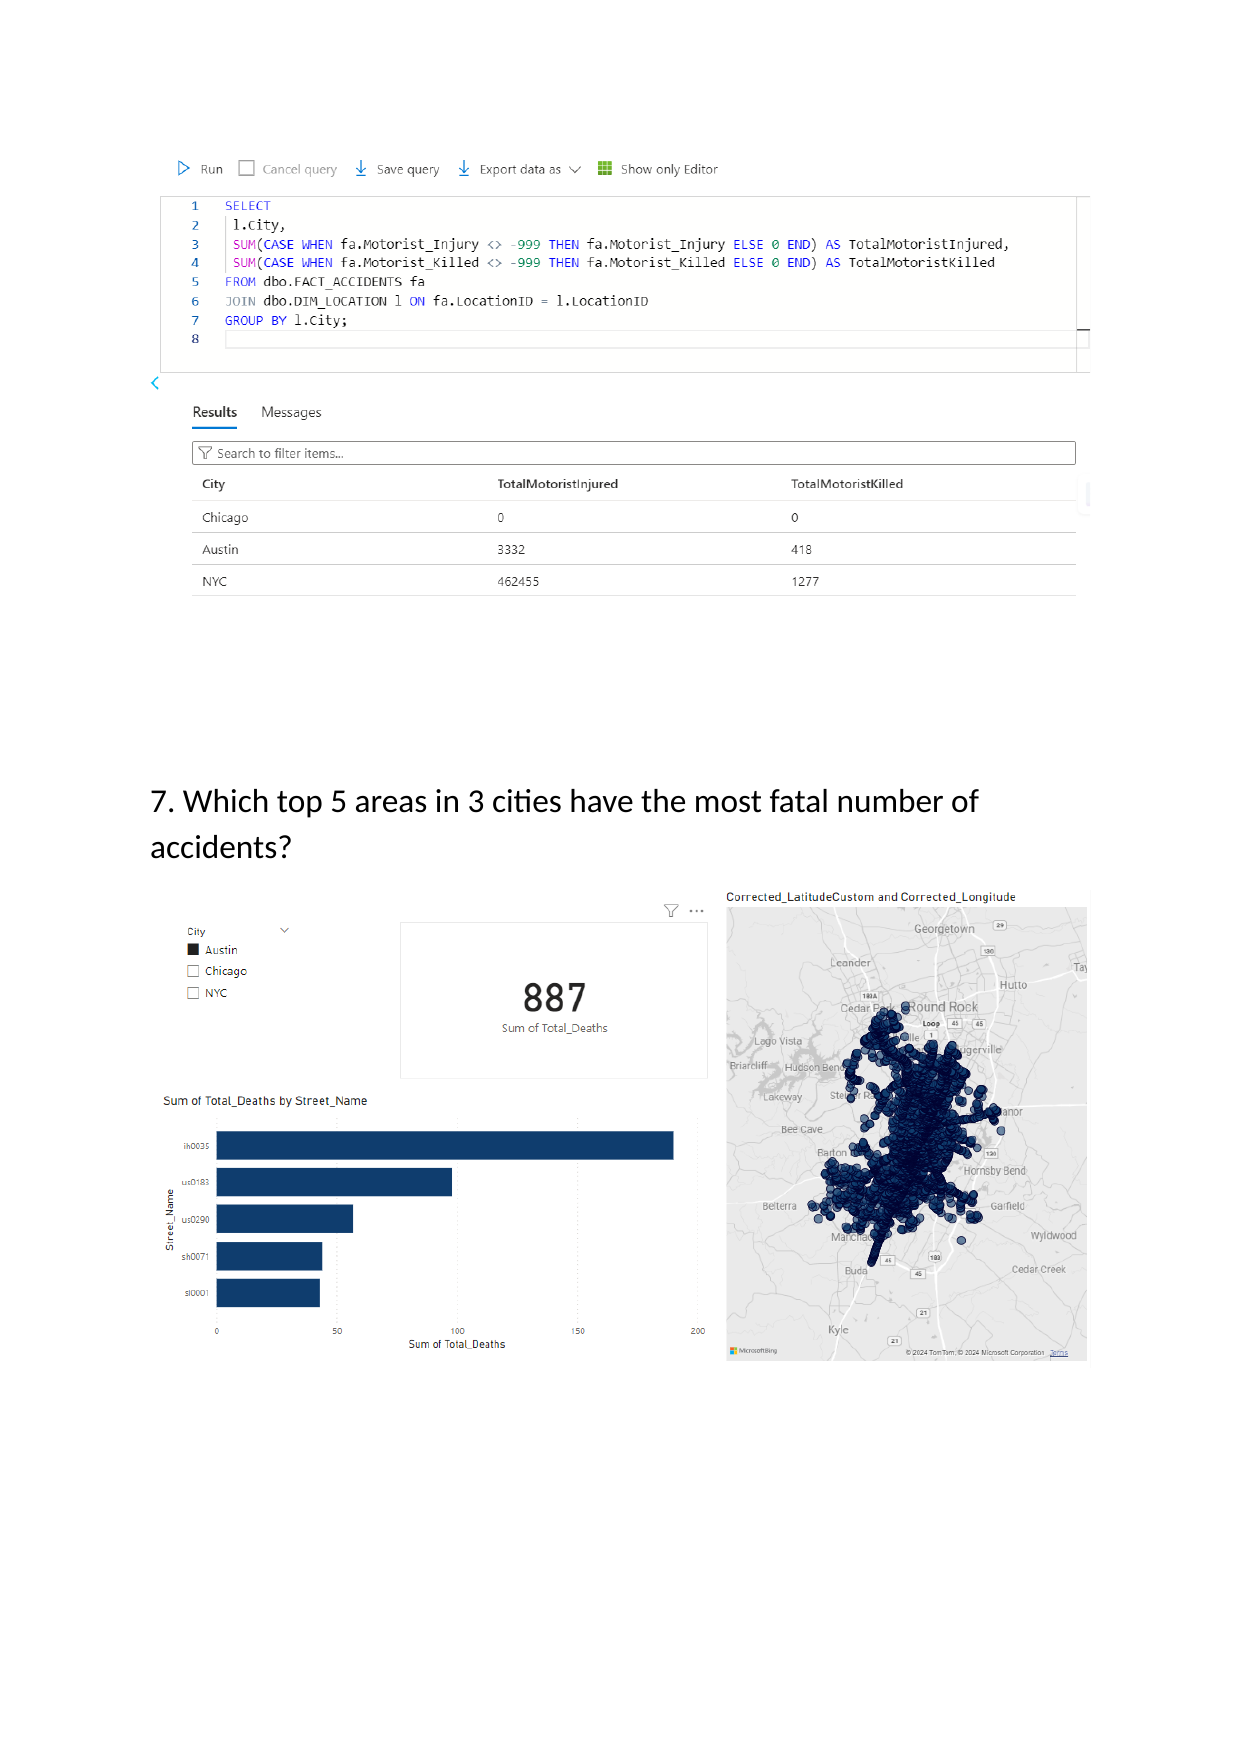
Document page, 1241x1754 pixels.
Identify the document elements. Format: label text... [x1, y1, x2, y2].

picture [150, 890, 1091, 1368]
picture [150, 150, 1091, 632]
text 7. Which top 5 areas in 3 cities have the most fatal number of accidents? [150, 780, 1090, 867]
